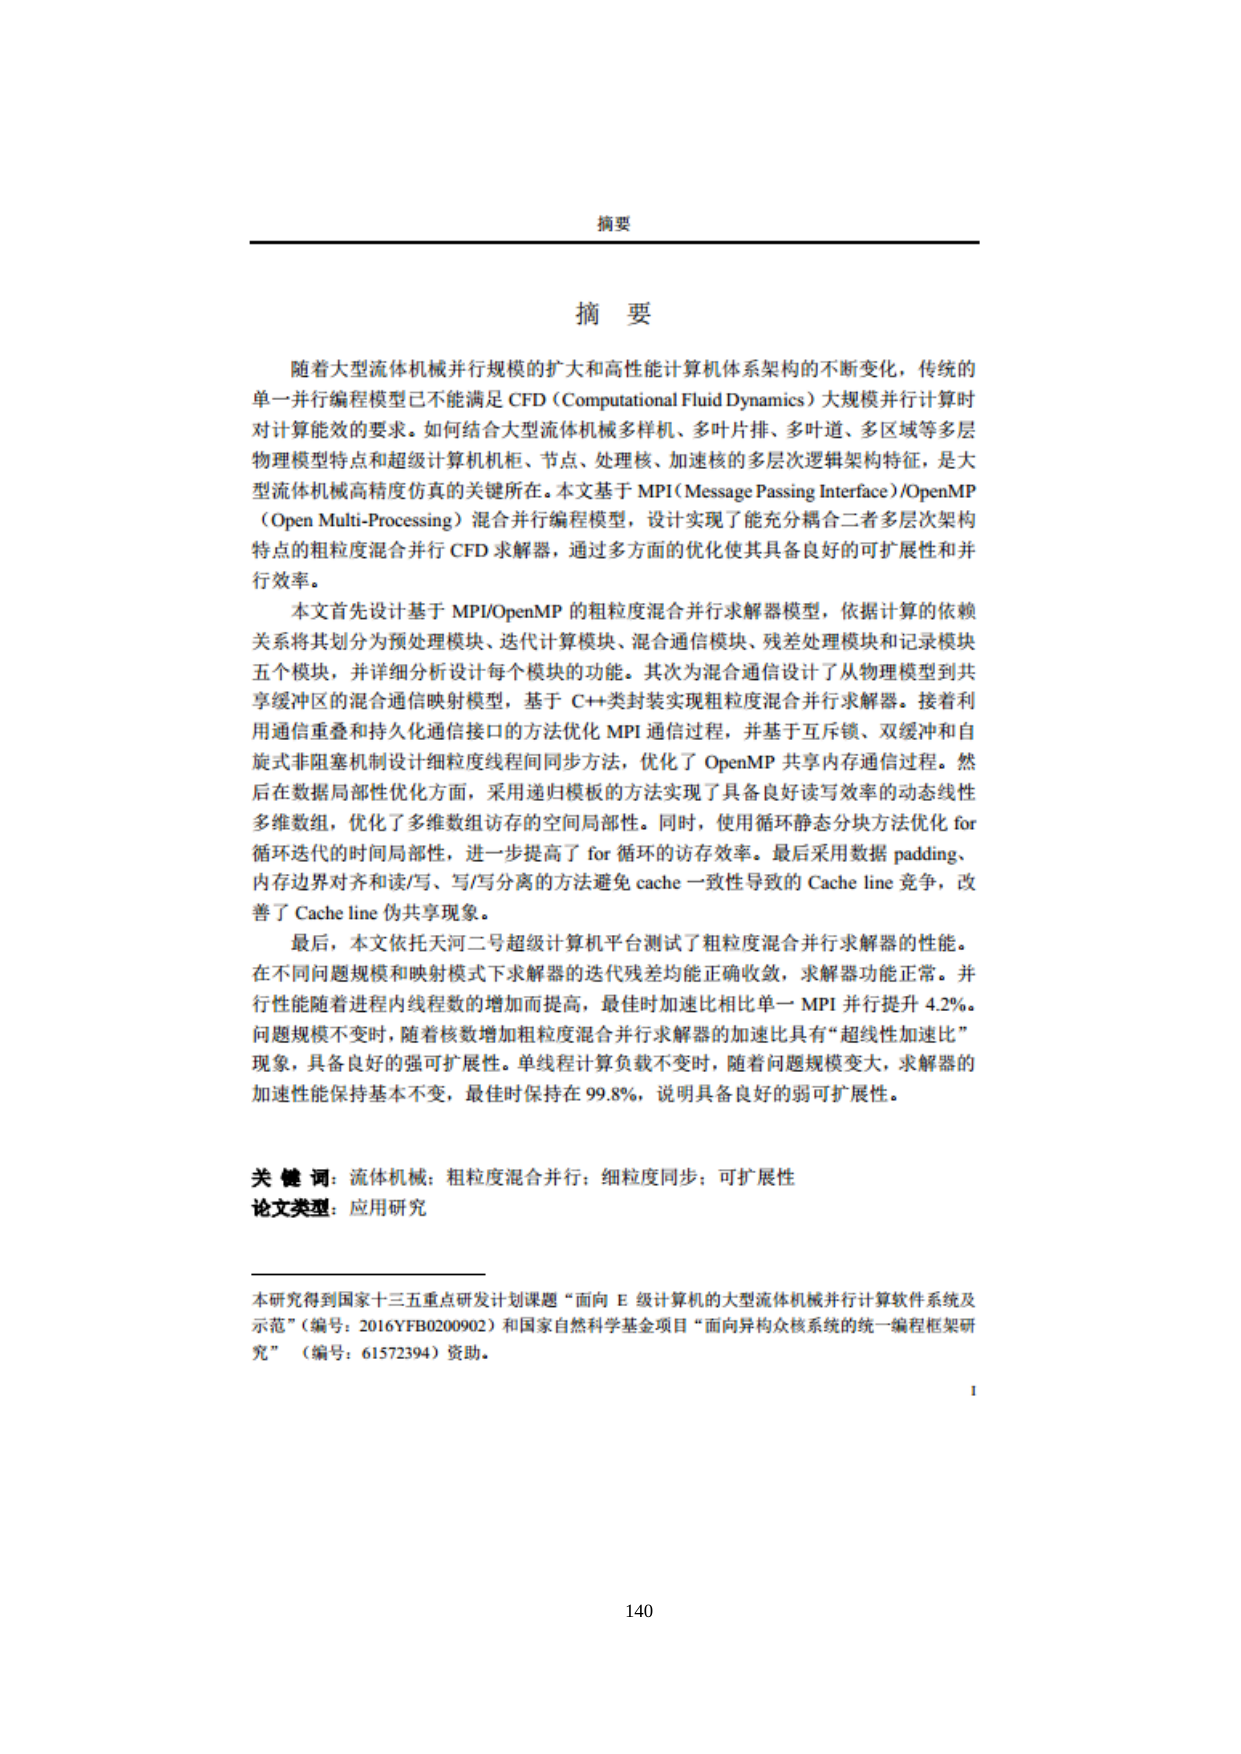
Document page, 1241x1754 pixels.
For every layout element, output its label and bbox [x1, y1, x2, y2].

picture [165, 161, 1065, 1452]
